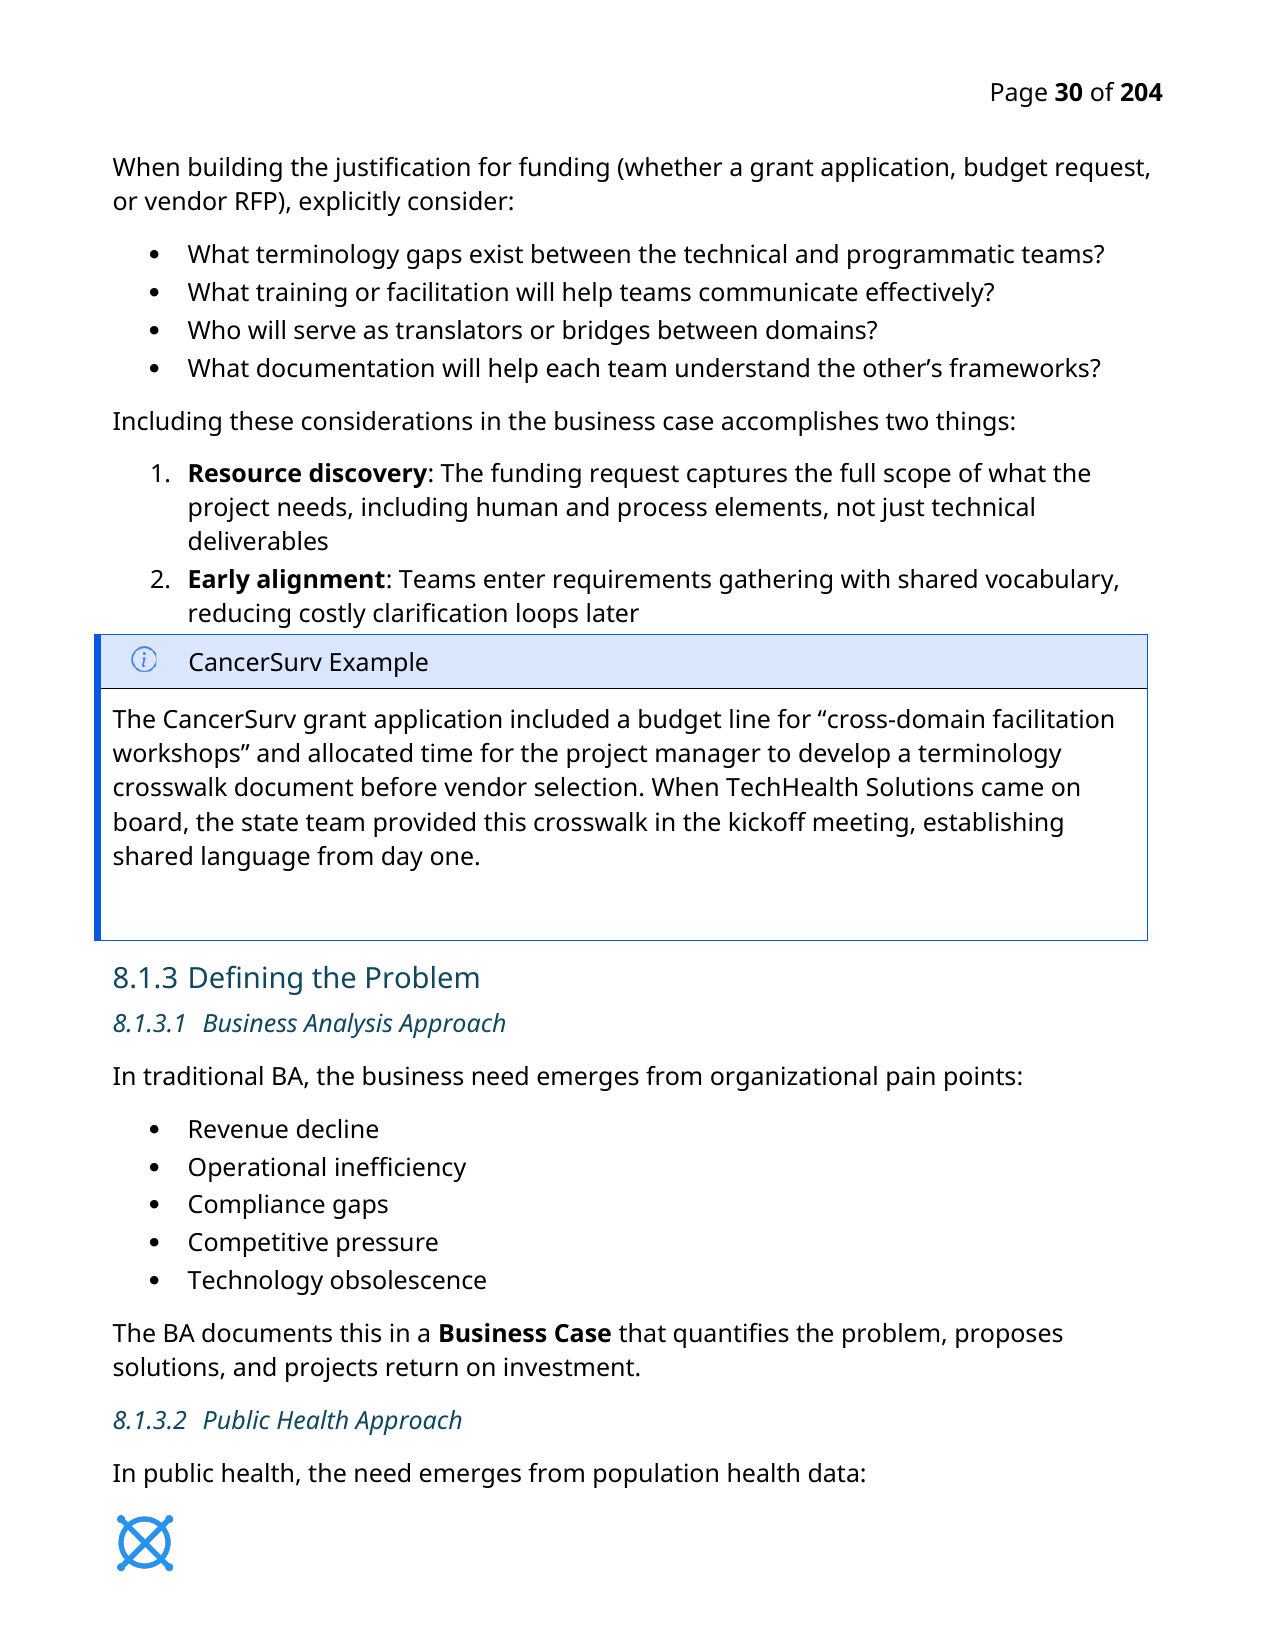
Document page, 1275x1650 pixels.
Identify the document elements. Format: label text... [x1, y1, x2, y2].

text In public health, the need emerges from population health data: [112, 1455, 1162, 1489]
picture [131, 646, 157, 672]
table_cell The CancerSurv grant application included a budget line for “cross-domain facilitation workshops” and allocated time for the project manager to develop a terminology crosswalk document before vendor selection. When TechHealth Solutions came on board, the state team provided this crosswalk in the kickoff meeting, establishing shared language from day one. [101, 689, 1147, 940]
list Early alignment: Teams enter requirements gathering with shared vocabulary, reducing costly clarification loops later [150, 562, 1162, 630]
subtitle Defining the Problem [112, 958, 1162, 997]
list What training or facilitation will help teams communicate effectively? [150, 275, 1162, 309]
list What documentation will help each team understand the other’s frameworks? [150, 350, 1162, 384]
picture [112, 1511, 177, 1575]
subtitle Business Analysis Approach [112, 1006, 1162, 1040]
list What terminology gaps exist between the technical and programmatic teams? [150, 237, 1162, 271]
text In traditional BA, the business need emerges from organizational pain points: [112, 1059, 1162, 1093]
text The BA documents this in a Business Case that quantifies the problem, proposes solutions, and projects return on investment. [112, 1316, 1162, 1384]
list Competitive pressure [150, 1225, 1162, 1259]
list Resource discovery: The funding request captures the full scope of what the project needs, including human and process elements, not just technical deliverables [150, 456, 1162, 558]
list Who will serve as translators or bridges between domains? [150, 312, 1162, 347]
list Operational inefficiency [150, 1149, 1162, 1183]
text Including these considerations in the business case accomplishes two things: [112, 403, 1162, 437]
list Compliance gaps [150, 1187, 1162, 1221]
text When building the justification for funding (whether a grant application, budget request, or vendor RFP), explicitly consider: [112, 150, 1162, 218]
table_header CancerSurv Example [101, 635, 1147, 688]
list Technology obsolescence [150, 1263, 1162, 1297]
subtitle Public Health Approach [112, 1402, 1162, 1436]
list Revenue decline [150, 1111, 1162, 1146]
